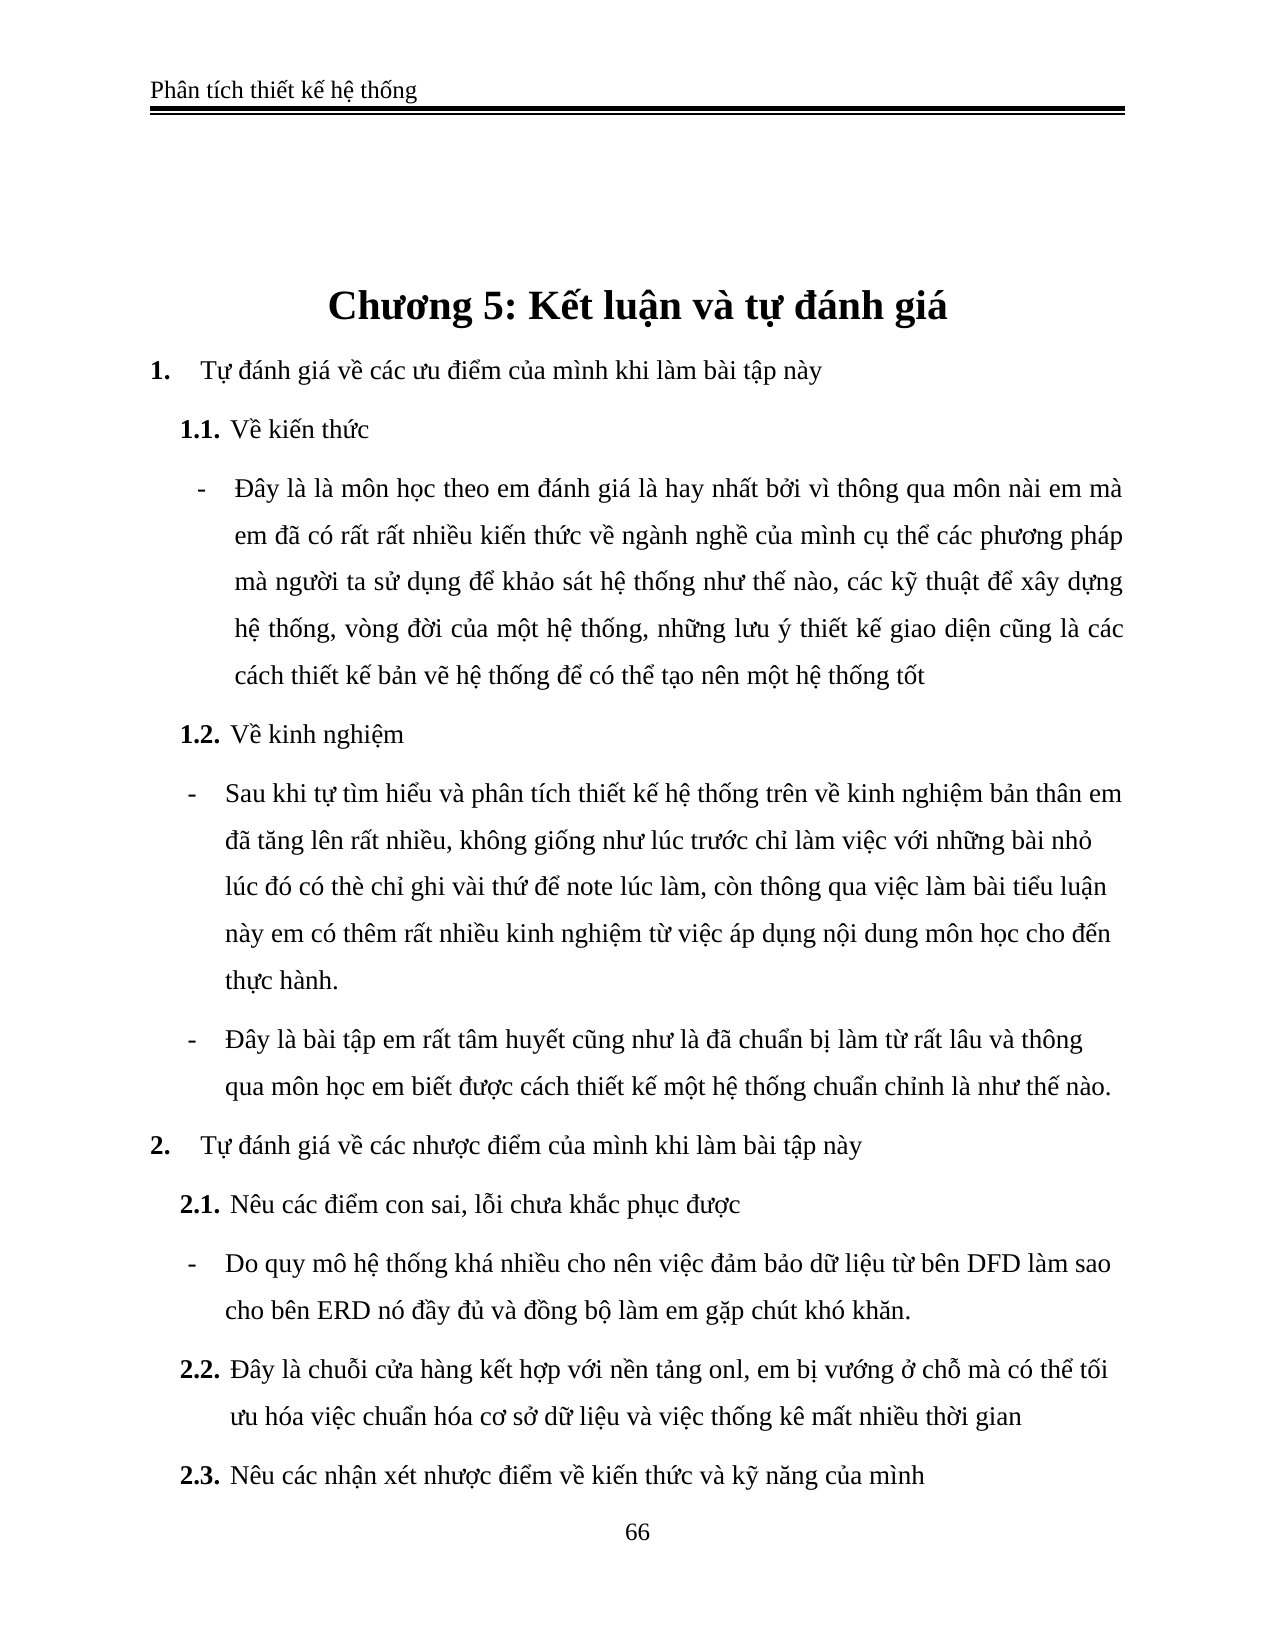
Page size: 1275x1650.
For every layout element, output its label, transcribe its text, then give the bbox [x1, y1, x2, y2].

list Sau khi tự tìm hiểu và phân tích thiết kế hệ thống trên về kinh nghiệm bản thân em đã tăng lên rất nhiều, không giống như lúc trước chỉ làm việc với những bài nhỏ lúc đó có thè chỉ ghi vài thứ để note lúc làm, còn thông qua việc làm bài tiểu luận này em có thêm rất nhiều kinh nghiệm từ việc áp dụng nội dung môn học cho đến thực hành. [187, 777, 1125, 995]
list Nêu các nhận xét nhược điểm về kiến thức và kỹ năng của mình [179, 1459, 1125, 1490]
list Đây là bài tập em rất tâm huyết cũng như là đã chuẩn bị làm từ rất lâu và thông qua môn học em biết được cách thiết kế một hệ thống chuẩn chỉnh là như thế nào. [187, 1023, 1125, 1101]
list Tự đánh giá về các ưu điểm của mình khi làm bài tập này [150, 354, 1125, 385]
list Đây là chuỗi cửa hàng kết hợp với nền tảng onl, em bị vướng ở chỗ mà có thể tối ưu hóa việc chuẩn hóa cơ sở dữ liệu và việc thống kê mất nhiều thời gian [179, 1353, 1125, 1431]
subtitle Chương 5: Kết luận và tự đánh giá [150, 281, 1125, 329]
list Về kiến thức [179, 413, 1125, 444]
list Do quy mô hệ thống khá nhiều cho nên việc đảm bảo dữ liệu từ bên DFD làm sao cho bên ERD nó đầy đủ và đồng bộ làm em gặp chút khó khăn. [187, 1247, 1125, 1325]
list Đây là là môn học theo em đánh giá là hay nhất bởi vì thông qua môn nài em mà em đã có rất rất nhiều kiến thức về ngành nghề của mình cụ thể các phương pháp mà người ta sử dụng để khảo sát hệ thống như thế nào, các kỹ thuật để xây dựng hệ thống, vòng đời của một hệ thống, những lưu ý thiết kế giao diện cũng là các cách thiết kế bản vẽ hệ thống để có thể tạo nên một hệ thống tốt [197, 472, 1125, 690]
list Tự đánh giá về các nhược điểm của mình khi làm bài tập này [150, 1129, 1125, 1160]
list Nêu các điểm con sai, lỗi chưa khắc phục được [179, 1188, 1125, 1219]
list Về kinh nghiệm [179, 718, 1125, 749]
